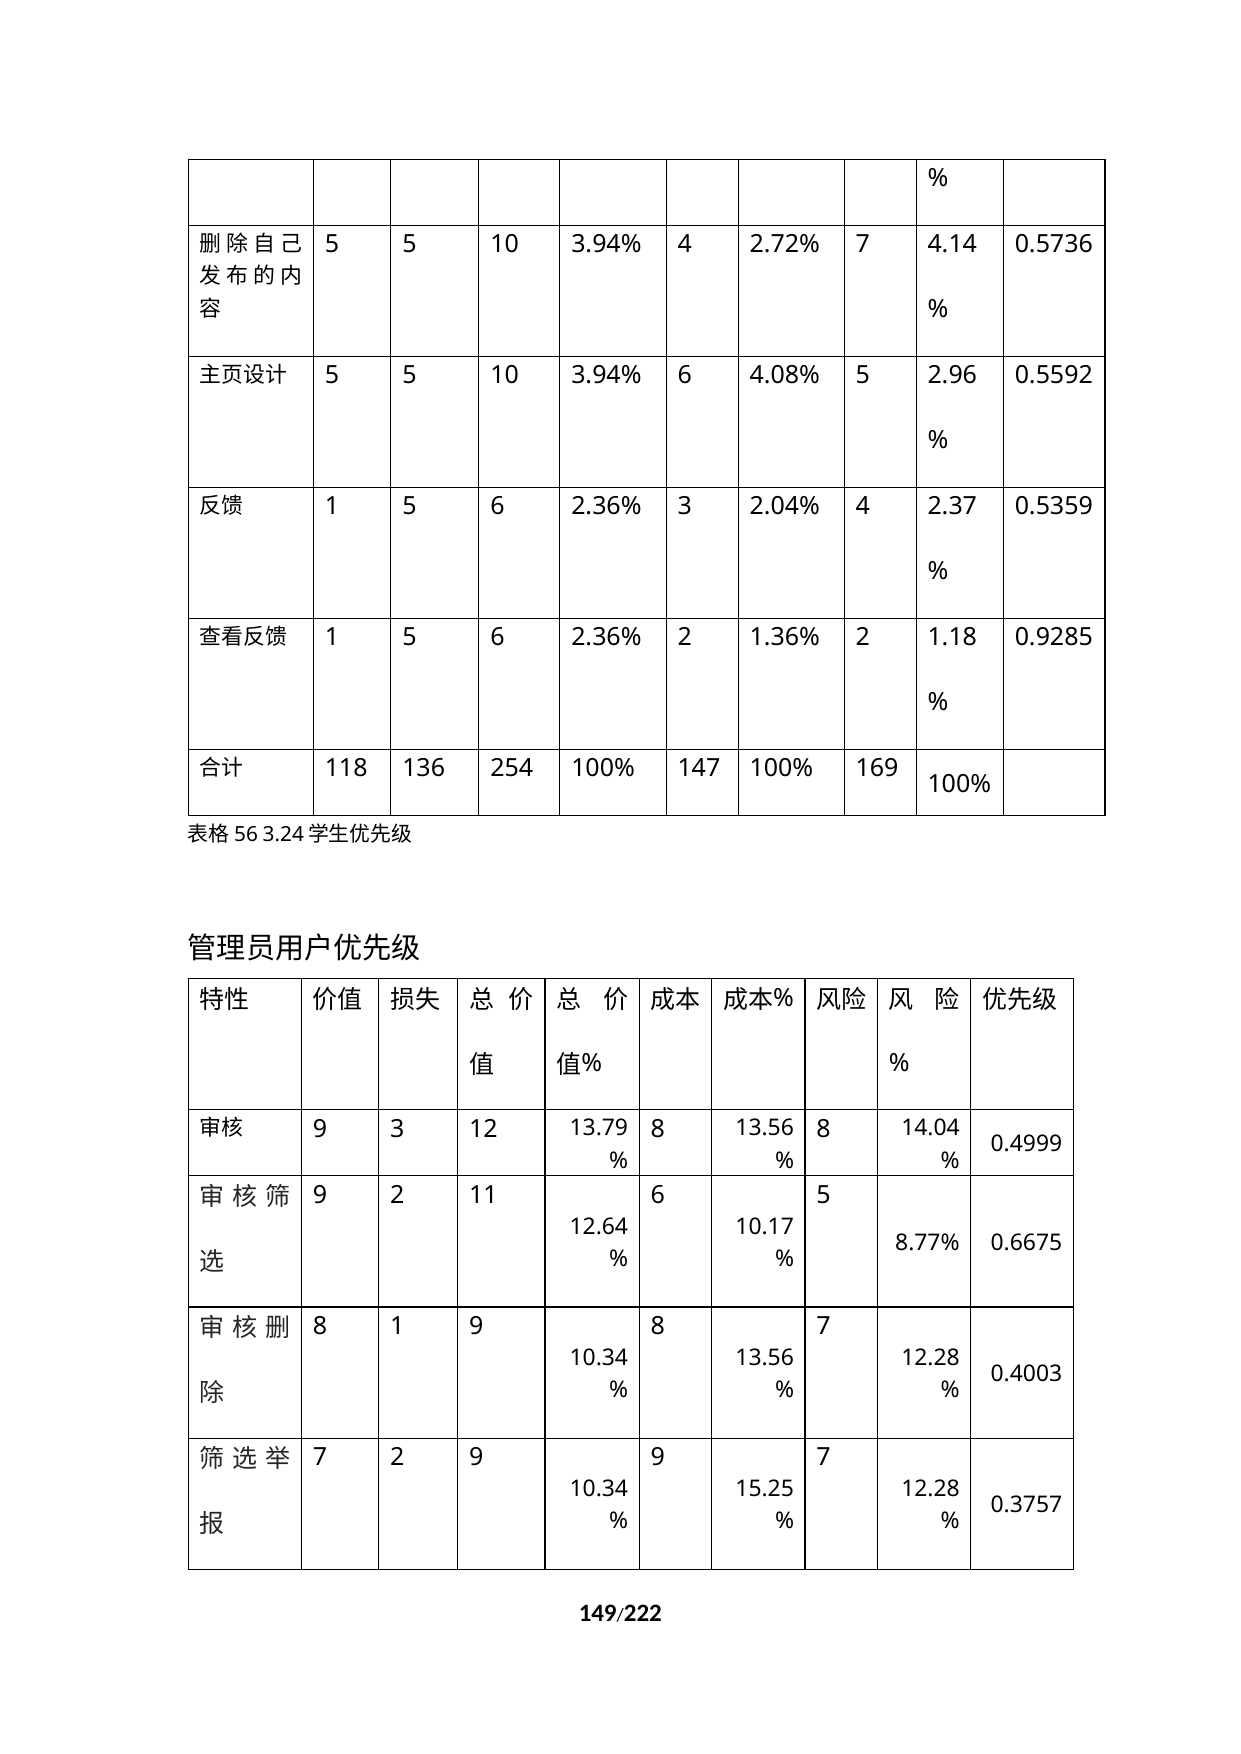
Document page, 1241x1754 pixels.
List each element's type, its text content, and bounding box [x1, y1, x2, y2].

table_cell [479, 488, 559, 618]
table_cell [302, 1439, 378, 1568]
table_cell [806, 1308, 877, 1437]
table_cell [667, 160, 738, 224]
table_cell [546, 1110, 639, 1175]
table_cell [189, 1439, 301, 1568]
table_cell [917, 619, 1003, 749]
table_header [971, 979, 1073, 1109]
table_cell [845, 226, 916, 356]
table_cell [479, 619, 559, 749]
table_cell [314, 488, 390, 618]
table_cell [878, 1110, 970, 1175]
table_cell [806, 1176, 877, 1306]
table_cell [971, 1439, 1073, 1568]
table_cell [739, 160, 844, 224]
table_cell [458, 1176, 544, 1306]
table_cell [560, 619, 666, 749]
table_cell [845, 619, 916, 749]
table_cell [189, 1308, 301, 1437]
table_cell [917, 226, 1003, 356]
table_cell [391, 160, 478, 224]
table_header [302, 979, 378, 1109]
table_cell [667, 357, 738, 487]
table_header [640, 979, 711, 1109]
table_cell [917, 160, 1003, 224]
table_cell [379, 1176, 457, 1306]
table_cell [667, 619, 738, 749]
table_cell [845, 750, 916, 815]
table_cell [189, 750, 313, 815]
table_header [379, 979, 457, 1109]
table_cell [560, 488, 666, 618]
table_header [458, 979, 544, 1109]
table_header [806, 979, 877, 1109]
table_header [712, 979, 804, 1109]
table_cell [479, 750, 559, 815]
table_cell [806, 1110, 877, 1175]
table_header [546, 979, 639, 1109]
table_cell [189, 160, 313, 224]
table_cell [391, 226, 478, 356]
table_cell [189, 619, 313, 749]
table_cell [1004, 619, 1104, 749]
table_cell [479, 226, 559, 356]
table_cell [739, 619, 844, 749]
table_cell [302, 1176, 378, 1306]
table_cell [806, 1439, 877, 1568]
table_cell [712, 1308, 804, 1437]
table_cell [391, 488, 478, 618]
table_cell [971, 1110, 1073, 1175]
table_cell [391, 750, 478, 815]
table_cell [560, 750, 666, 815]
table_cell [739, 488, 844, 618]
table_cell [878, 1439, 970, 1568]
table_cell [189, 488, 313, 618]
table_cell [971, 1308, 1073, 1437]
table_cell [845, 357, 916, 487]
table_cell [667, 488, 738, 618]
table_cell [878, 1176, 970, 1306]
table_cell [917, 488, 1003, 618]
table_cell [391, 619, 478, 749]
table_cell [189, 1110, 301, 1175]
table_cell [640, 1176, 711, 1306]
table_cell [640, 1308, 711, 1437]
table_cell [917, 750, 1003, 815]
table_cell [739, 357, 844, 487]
text 管理员用户优先级 [187, 913, 994, 978]
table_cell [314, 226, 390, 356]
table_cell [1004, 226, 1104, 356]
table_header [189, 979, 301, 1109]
text 表格 56 3.24学生优先级 [187, 816, 1053, 848]
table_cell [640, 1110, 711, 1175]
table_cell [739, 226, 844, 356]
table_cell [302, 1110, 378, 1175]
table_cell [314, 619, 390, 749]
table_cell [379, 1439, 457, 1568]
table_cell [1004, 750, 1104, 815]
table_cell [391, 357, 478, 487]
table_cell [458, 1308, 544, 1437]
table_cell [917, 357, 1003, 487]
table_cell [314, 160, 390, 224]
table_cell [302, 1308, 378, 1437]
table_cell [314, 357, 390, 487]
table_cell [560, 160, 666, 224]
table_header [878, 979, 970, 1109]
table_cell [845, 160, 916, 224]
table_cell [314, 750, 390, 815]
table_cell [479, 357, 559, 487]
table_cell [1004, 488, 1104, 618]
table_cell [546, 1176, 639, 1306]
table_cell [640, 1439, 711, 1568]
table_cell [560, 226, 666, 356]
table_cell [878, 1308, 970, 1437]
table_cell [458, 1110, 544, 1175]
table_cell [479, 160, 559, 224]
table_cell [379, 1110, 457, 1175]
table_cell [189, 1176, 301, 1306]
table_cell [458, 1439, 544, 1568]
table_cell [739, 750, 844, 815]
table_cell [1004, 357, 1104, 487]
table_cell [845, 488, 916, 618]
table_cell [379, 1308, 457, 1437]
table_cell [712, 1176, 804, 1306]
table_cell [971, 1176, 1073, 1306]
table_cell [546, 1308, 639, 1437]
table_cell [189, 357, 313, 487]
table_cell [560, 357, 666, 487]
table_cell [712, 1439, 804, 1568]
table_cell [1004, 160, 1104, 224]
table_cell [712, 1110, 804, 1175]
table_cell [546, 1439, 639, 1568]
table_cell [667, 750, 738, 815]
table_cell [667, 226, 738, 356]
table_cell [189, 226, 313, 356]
